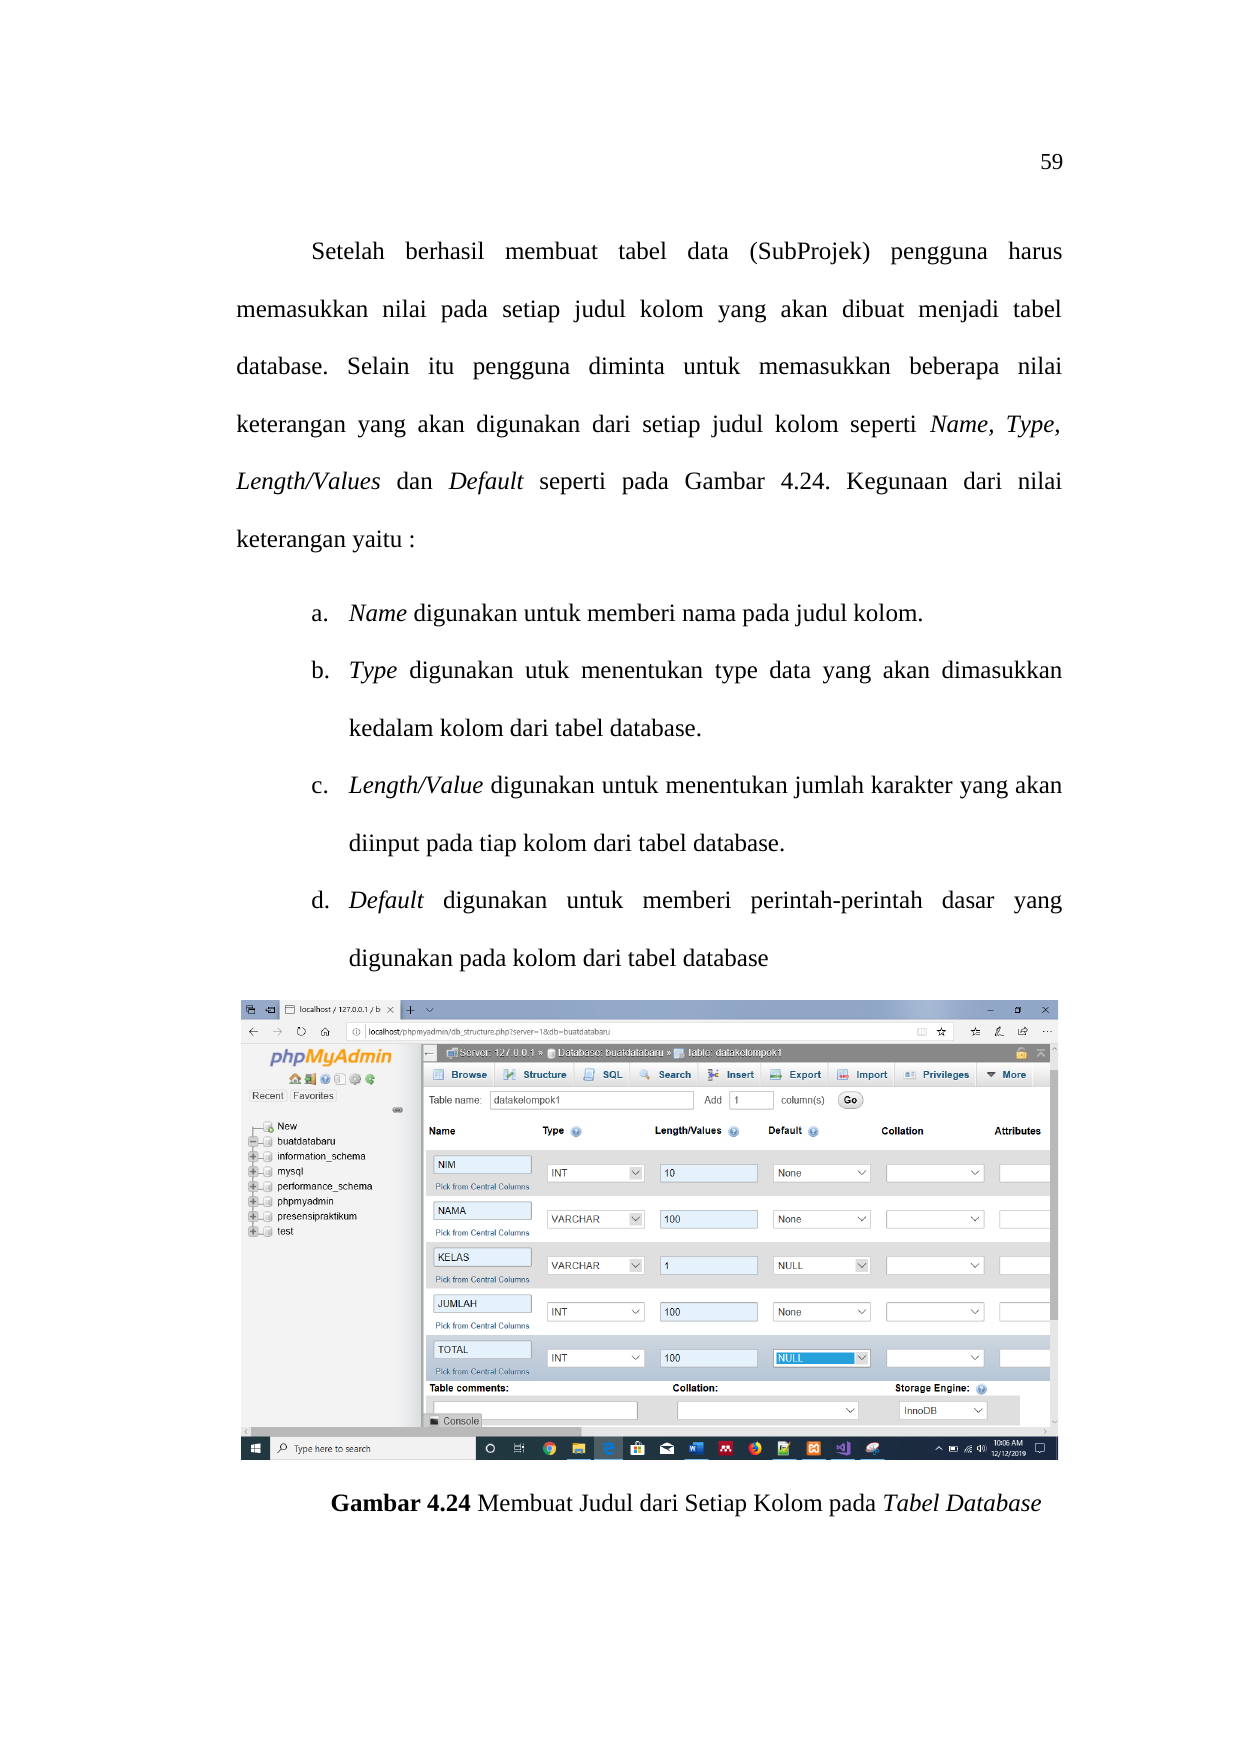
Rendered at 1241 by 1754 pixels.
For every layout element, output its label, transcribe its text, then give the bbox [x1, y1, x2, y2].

list Type digunakan utuk menentukan type data yang akan dimasukkan kedalam kolom dari tabel database. [311, 655, 1063, 742]
list Length/Value digunakan untuk menentukan jumlah karakter yang akan diinput pada tiap kolom dari tabel database. [311, 770, 1063, 857]
list Gambar 4.24 Membuat Judul dari Setiap Kolom pada Tabel Database [311, 1488, 1063, 1517]
picture [241, 1000, 1059, 1460]
list Name digunakan untuk memberi nama pada judul kolom. [311, 598, 1063, 627]
text Setelah berhasil membuat tabel data (SubProjek) pengguna harus memasukkan nilai pada setiap judul kolom yang akan dibuat menjadi tabel database. Selain itu pengguna diminta untuk memasukkan beberapa nilai keterangan yang akan digunakan dari setiap judul kolom seperti Name, Type, Length/Values dan Default seperti pada Gambar 4.24. Kegunaan dari nilai keterangan yaitu : [236, 236, 1063, 552]
list Default digunakan untuk memberi perintah-perintah dasar yang digunakan pada kolom dari tabel database [311, 885, 1063, 972]
